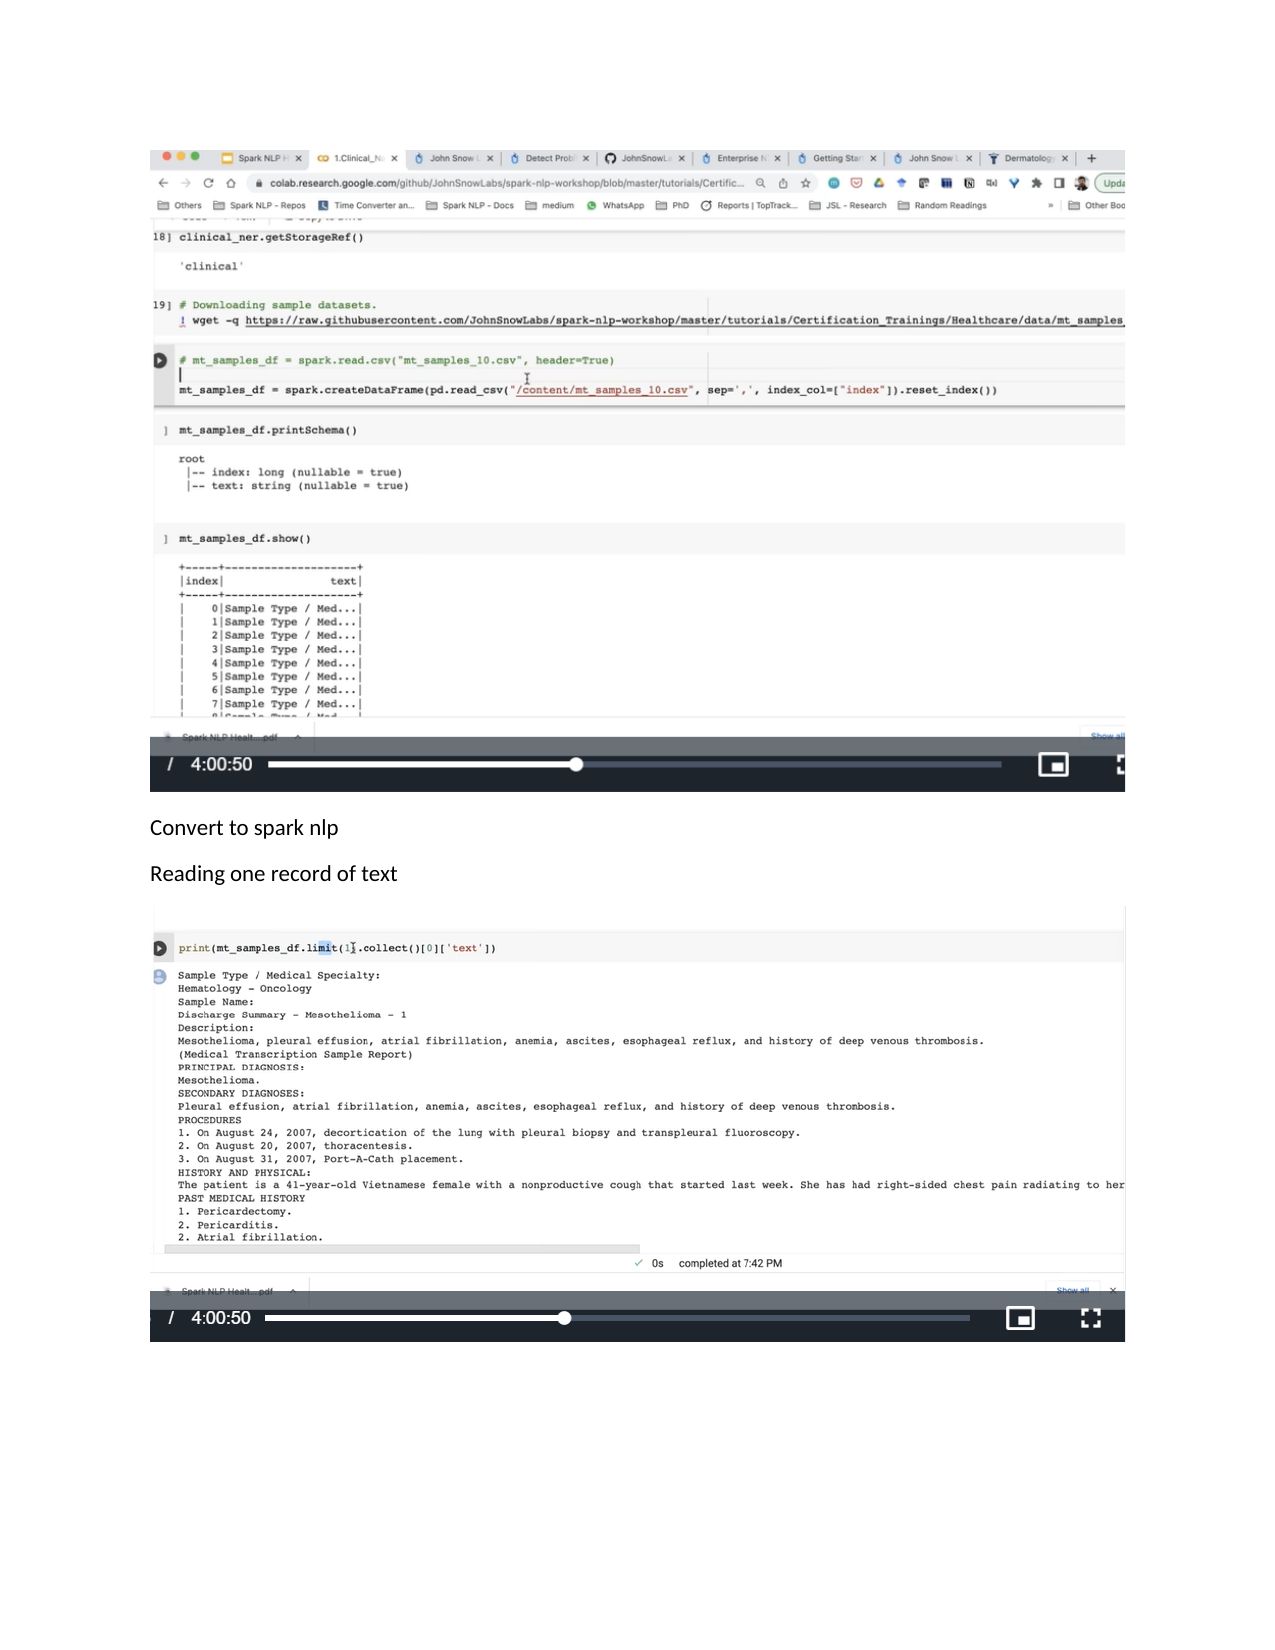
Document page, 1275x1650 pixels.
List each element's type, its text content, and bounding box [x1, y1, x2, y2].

picture [150, 150, 1125, 794]
text Reading one record of text [150, 859, 1125, 888]
text Convert to spark nlp [150, 813, 1125, 841]
picture [150, 906, 1125, 1342]
